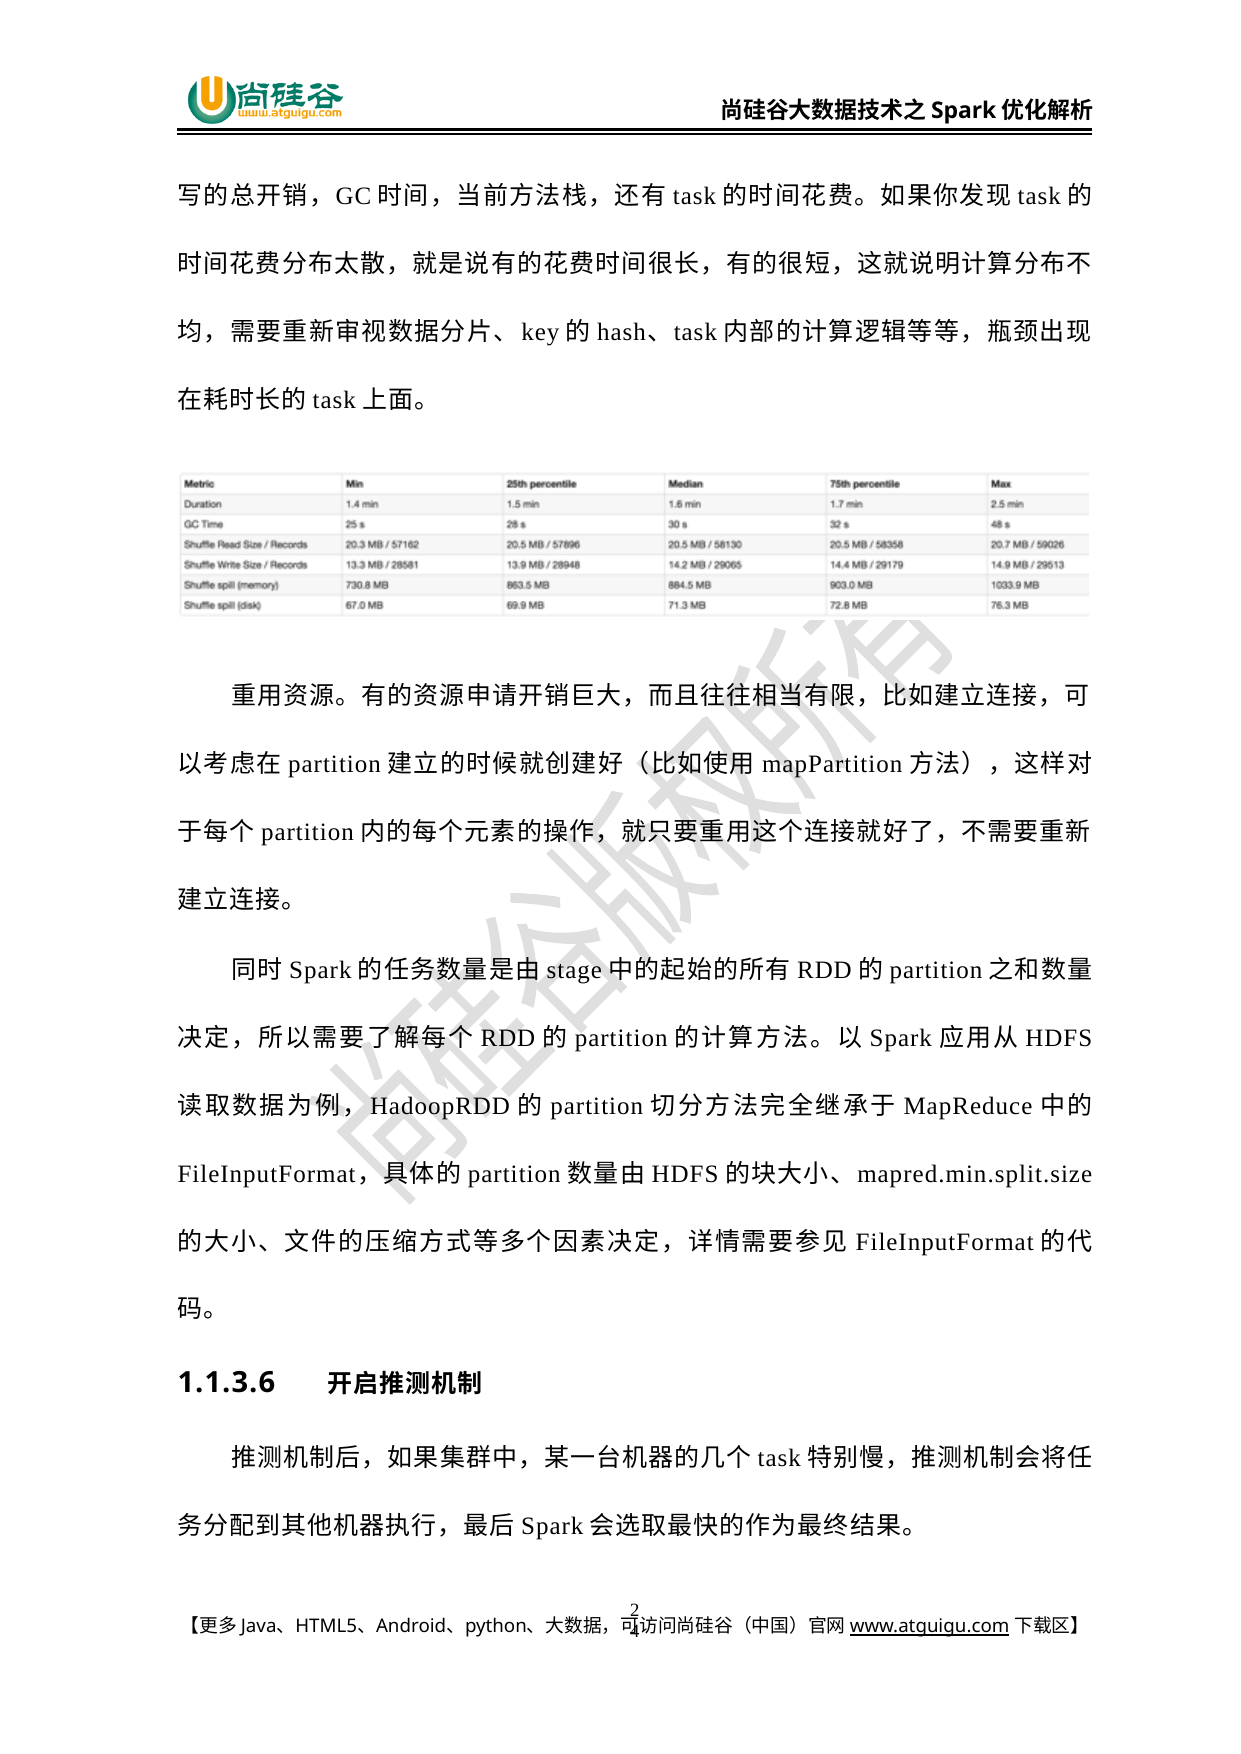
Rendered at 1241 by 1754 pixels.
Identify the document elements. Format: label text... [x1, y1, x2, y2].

text 同时Spark的任务数量是由stage中的起始的所有RDD的partition之和数量决定，所以需要了解每个RDD的partition的计算方法。以Spark应用从HDFS读取数据为例，HadoopRDD的partition切分方法完全继承于MapReduce中的FileInputFormat，具体的partition数量由HDFS的块大小、mapred.min.split.size的大小、文件的压缩方式等多个因素决定，详情需要参见FileInputFormat的代码。 [177, 933, 1092, 1341]
subtitle 开启推测机制 [177, 1347, 1092, 1415]
picture [177, 471, 1090, 620]
text 重用资源。有的资源申请开销巨大，而且往往相当有限，比如建立连接，可以考虑在partition建立的时候就创建好（比如使用mapPartition方法），这样对于每个partition内的每个元素的操作，就只要重用这个连接就好了，不需要重新建立连接。 [177, 660, 1092, 931]
text 推测机制后，如果集群中，某一台机器的几个task特别慢，推测机制会将任务分配到其他机器执行，最后Spark会选取最快的作为最终结果。 [177, 1421, 1092, 1557]
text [177, 160, 1092, 432]
picture [177, 68, 362, 128]
